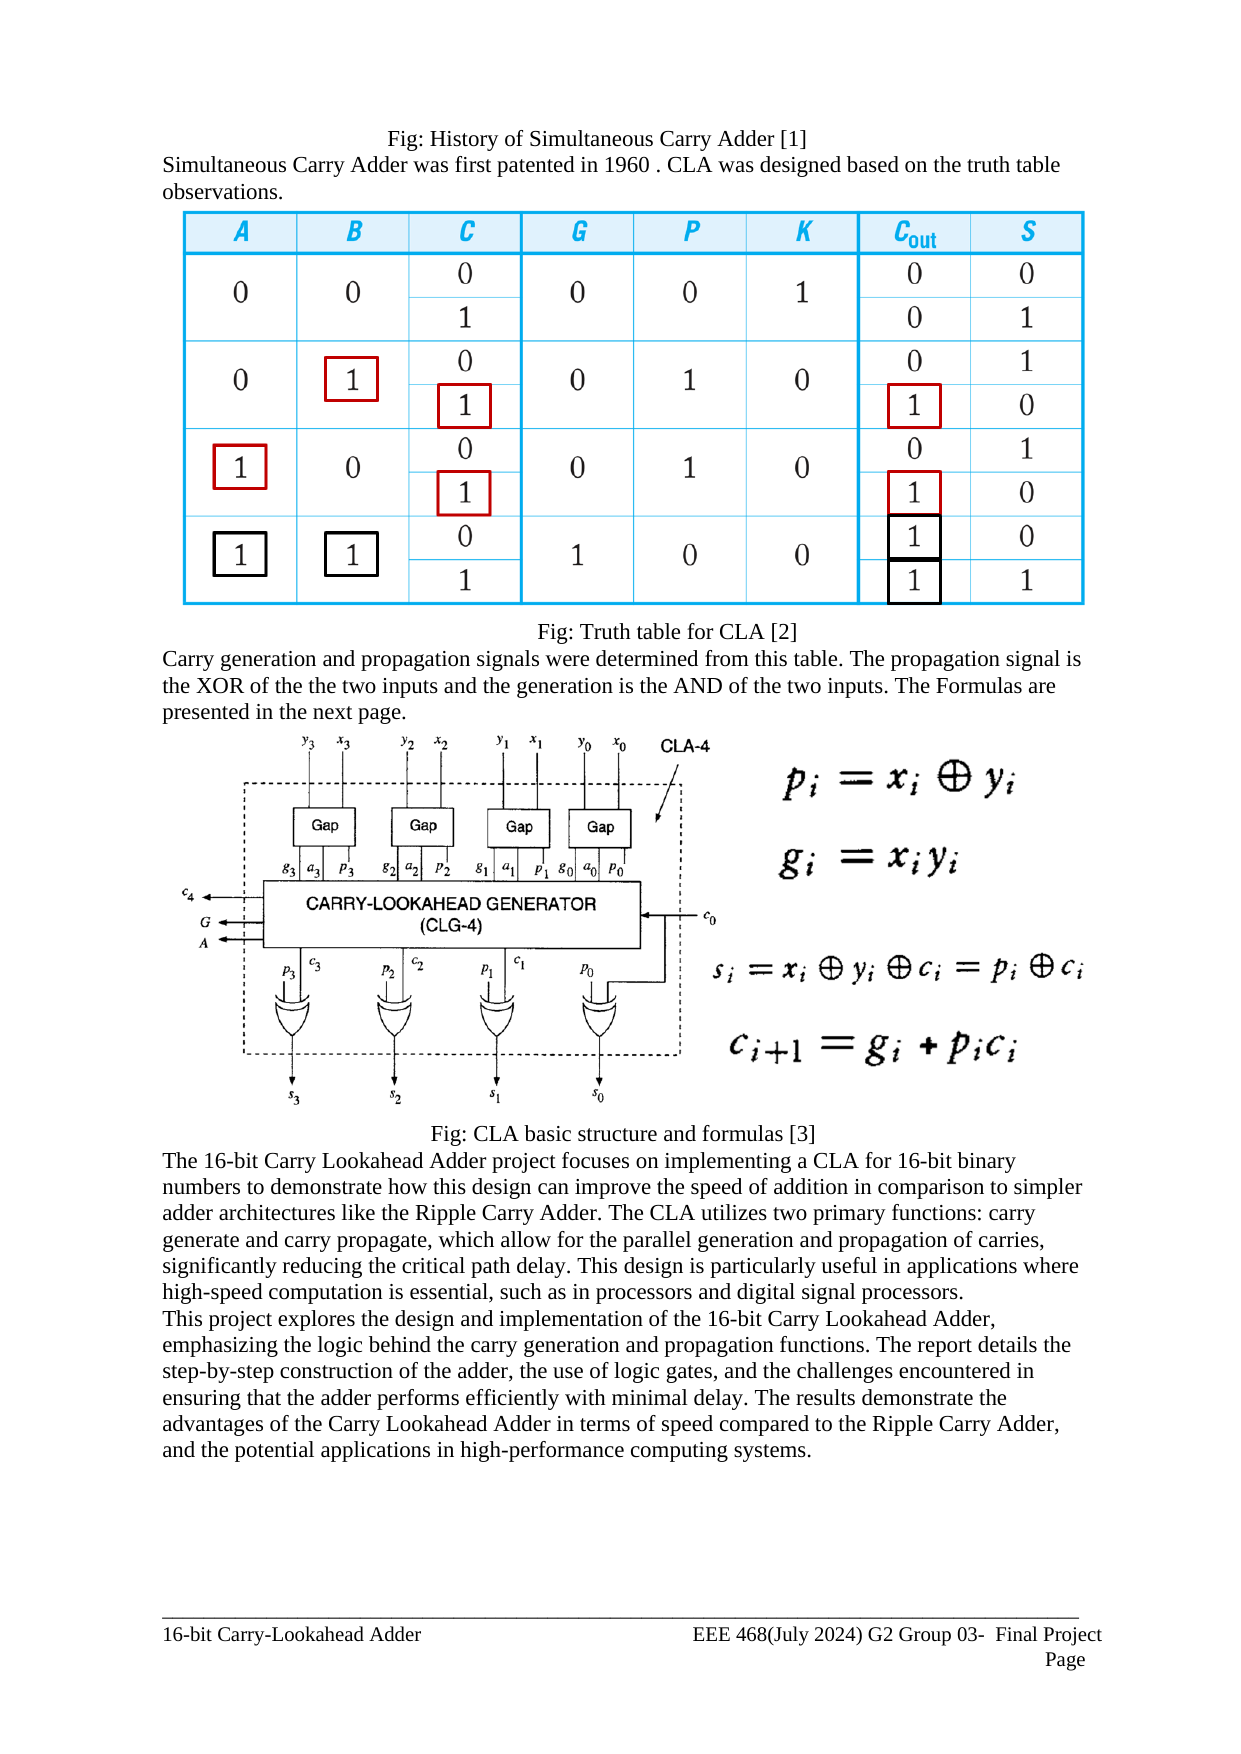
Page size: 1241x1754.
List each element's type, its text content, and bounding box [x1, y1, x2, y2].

text Simultaneous Carry Adder was first patented in 1960 . CLA was designed based on the truth table observations. [162, 151, 1090, 204]
text Fig: Truth table for CLA [2] [162, 618, 1090, 645]
picture [162, 724, 1091, 1121]
text This project explores the design and implementation of the 16-bit Carry Lookahead Adder, emphasizing the logic behind the carry generation and propagation functions. The report details the step-by-step construction of the adder, the use of logic gates, and the challenges encountered in ensuring that the adder performs efficiently with minimal delay. The results demonstrate the advantages of the Carry Lookahead Adder in terms of speed compared to the Ripple Carry Adder, and the potential applications in high-performance computing systems. [162, 1305, 1090, 1463]
text Carry generation and propagation signals were determined from this table. The propagation signal is the XOR of the the two inputs and the generation is the AND of the two inputs. The Formulas are presented in the next page. [162, 645, 1090, 724]
text Fig: History of Simultaneous Carry Adder [1] [387, 125, 1090, 151]
picture [162, 204, 1091, 618]
text The 16-bit Carry Lookahead Adder project focuses on implementing a CLA for 16-bit binary numbers to demonstrate how this design can improve the speed of addition in comparison to simpler adder architectures like the Ripple Carry Adder. The CLA utilizes two primary functions: carry generate and carry propagate, which allow for the parallel generation and propagation of carries, significantly reducing the critical path delay. This design is particularly useful in applications where high-speed computation is essential, such as in processors and digital signal processors. [162, 1147, 1090, 1305]
text Fig: CLA basic structure and formulas [3] [162, 1121, 1090, 1147]
